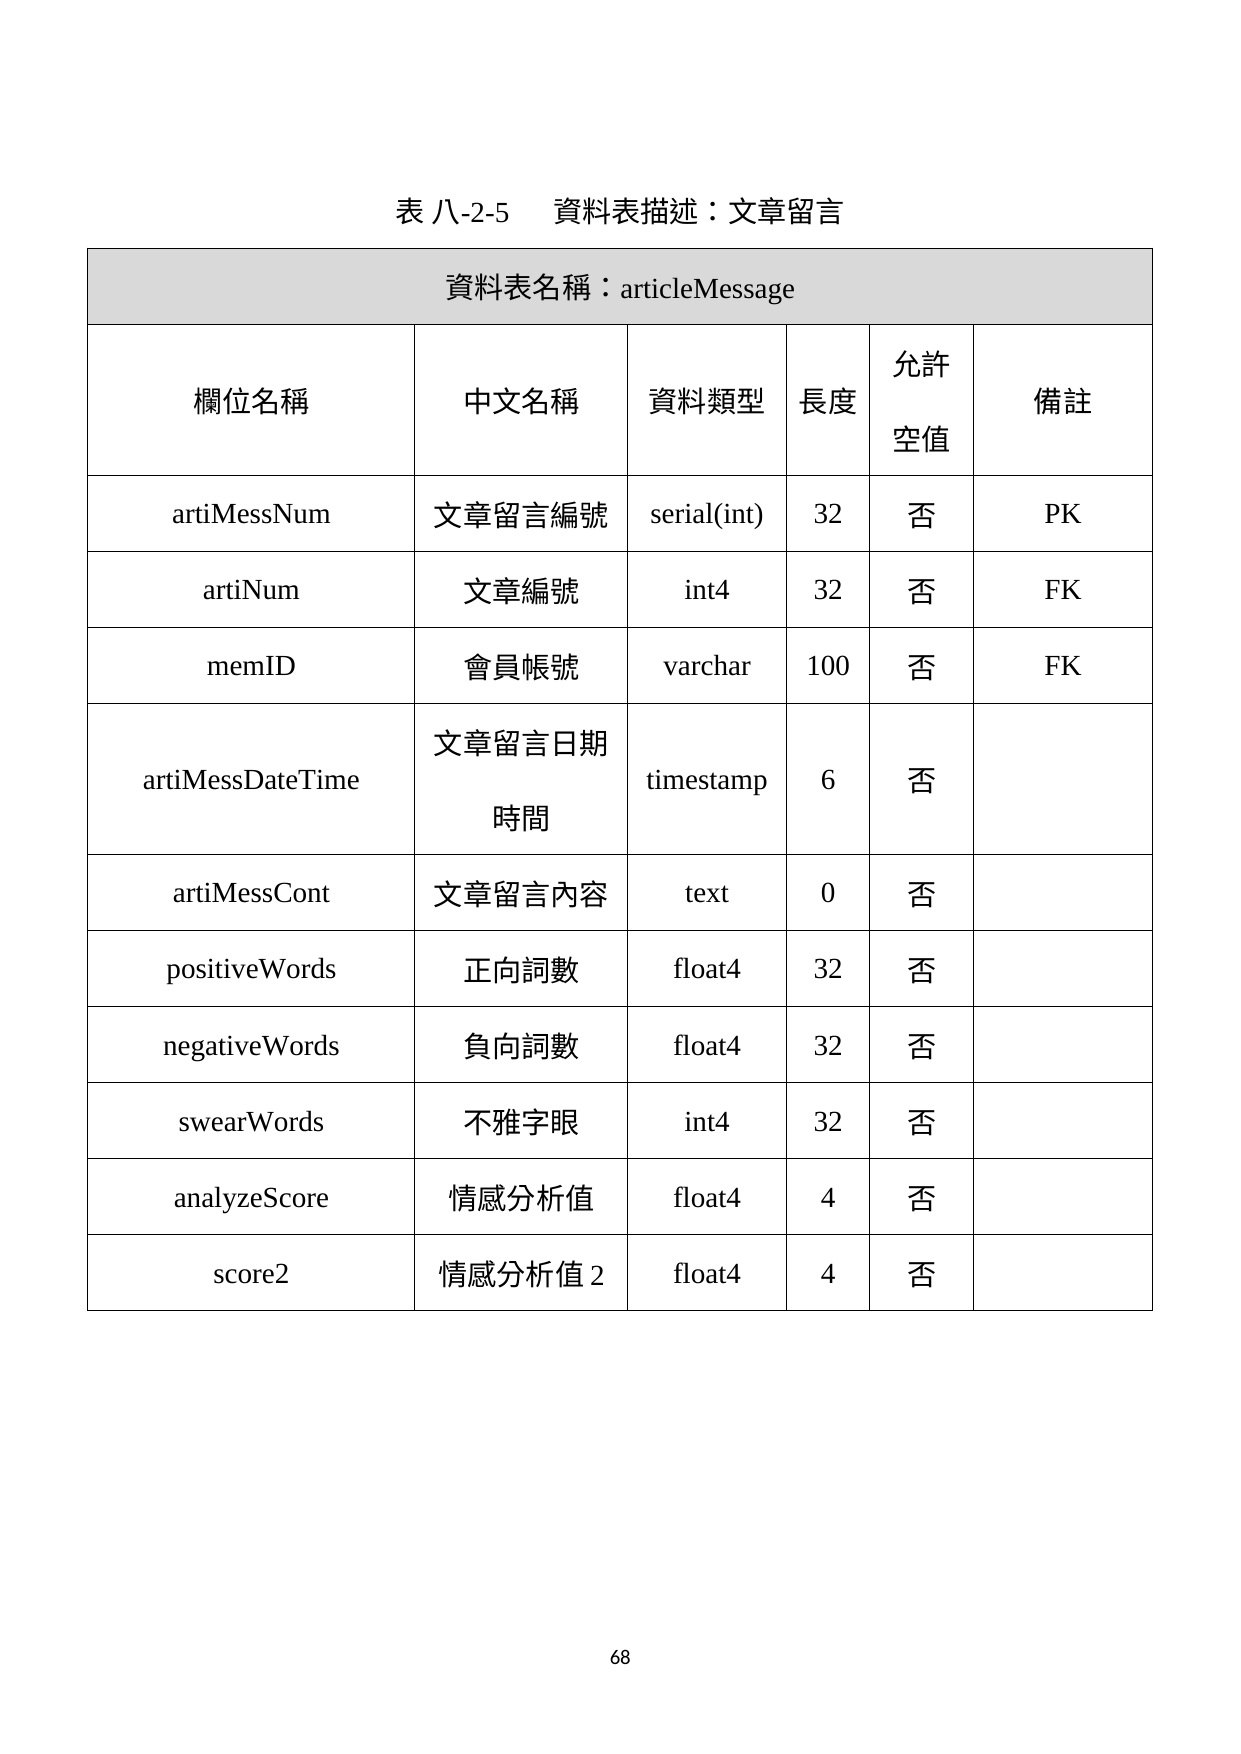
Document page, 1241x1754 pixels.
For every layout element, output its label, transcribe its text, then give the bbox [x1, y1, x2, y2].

table_cell 32 [787, 552, 869, 627]
table_cell positiveWords [88, 931, 414, 1006]
table_cell [974, 1007, 1152, 1082]
table_cell 否 [870, 476, 973, 551]
table_cell 0 [787, 855, 869, 930]
table_cell 長度 [787, 325, 869, 475]
table_cell 情感分析值2 [415, 1235, 627, 1310]
table_cell float4 [628, 931, 786, 1006]
table_cell varchar [628, 628, 786, 703]
table_cell 文章編號 [415, 552, 627, 627]
table_cell float4 [628, 1007, 786, 1082]
table_cell 文章留言編號 [415, 476, 627, 551]
table_cell 否 [870, 552, 973, 627]
table_cell artiMessCont [88, 855, 414, 930]
table_cell [974, 1083, 1152, 1158]
table_cell artiMessDateTime [88, 704, 414, 854]
table_cell [974, 855, 1152, 930]
table_cell 否 [870, 1007, 973, 1082]
table_cell 4 [787, 1159, 869, 1234]
table_header 資料表名稱：articleMessage [88, 249, 1152, 324]
table_cell 會員帳號 [415, 628, 627, 703]
table_cell [974, 1159, 1152, 1234]
table_cell [974, 704, 1152, 854]
table_cell 備註 [974, 325, 1152, 475]
table_cell 32 [787, 1083, 869, 1158]
table_cell artiMessNum [88, 476, 414, 551]
table_cell 情感分析值 [415, 1159, 627, 1234]
table_cell analyzeScore [88, 1159, 414, 1234]
table_cell float4 [628, 1235, 786, 1310]
table_cell int4 [628, 1083, 786, 1158]
table_cell 否 [870, 1159, 973, 1234]
table_cell FK [974, 628, 1152, 703]
table_cell 否 [870, 1083, 973, 1158]
table_cell negativeWords [88, 1007, 414, 1082]
table_cell text [628, 855, 786, 930]
table_cell 文章留言日期 時間 [415, 704, 627, 854]
table_cell 否 [870, 931, 973, 1006]
table_cell timestamp [628, 704, 786, 854]
table_cell serial(int) [628, 476, 786, 551]
table_cell 中文名稱 [415, 325, 627, 475]
table_cell 允許空值 [870, 325, 973, 475]
table_cell 正向詞數 [415, 931, 627, 1006]
table_cell 6 [787, 704, 869, 854]
table_cell 資料類型 [628, 325, 786, 475]
table_cell FK [974, 552, 1152, 627]
table_cell 100 [787, 628, 869, 703]
table_cell 不雅字眼 [415, 1083, 627, 1158]
table_cell 負向詞數 [415, 1007, 627, 1082]
table_cell 否 [870, 855, 973, 930]
table_cell memID [88, 628, 414, 703]
table_cell [974, 931, 1152, 1006]
table_cell score2 [88, 1235, 414, 1310]
table_cell 32 [787, 1007, 869, 1082]
table_cell artiNum [88, 552, 414, 627]
table_cell 文章留言內容 [415, 855, 627, 930]
table_cell [974, 1235, 1152, 1310]
table_cell swearWords [88, 1083, 414, 1158]
table_cell 32 [787, 931, 869, 1006]
table_cell 否 [870, 628, 973, 703]
table_cell 否 [870, 704, 973, 854]
table_cell PK [974, 476, 1152, 551]
table_cell 32 [787, 476, 869, 551]
text 資料表描述：文章留言 [89, 173, 1152, 248]
table_cell 否 [870, 1235, 973, 1310]
table_cell float4 [628, 1159, 786, 1234]
table_cell 4 [787, 1235, 869, 1310]
table_cell int4 [628, 552, 786, 627]
table_cell 欄位名稱 [88, 325, 414, 475]
